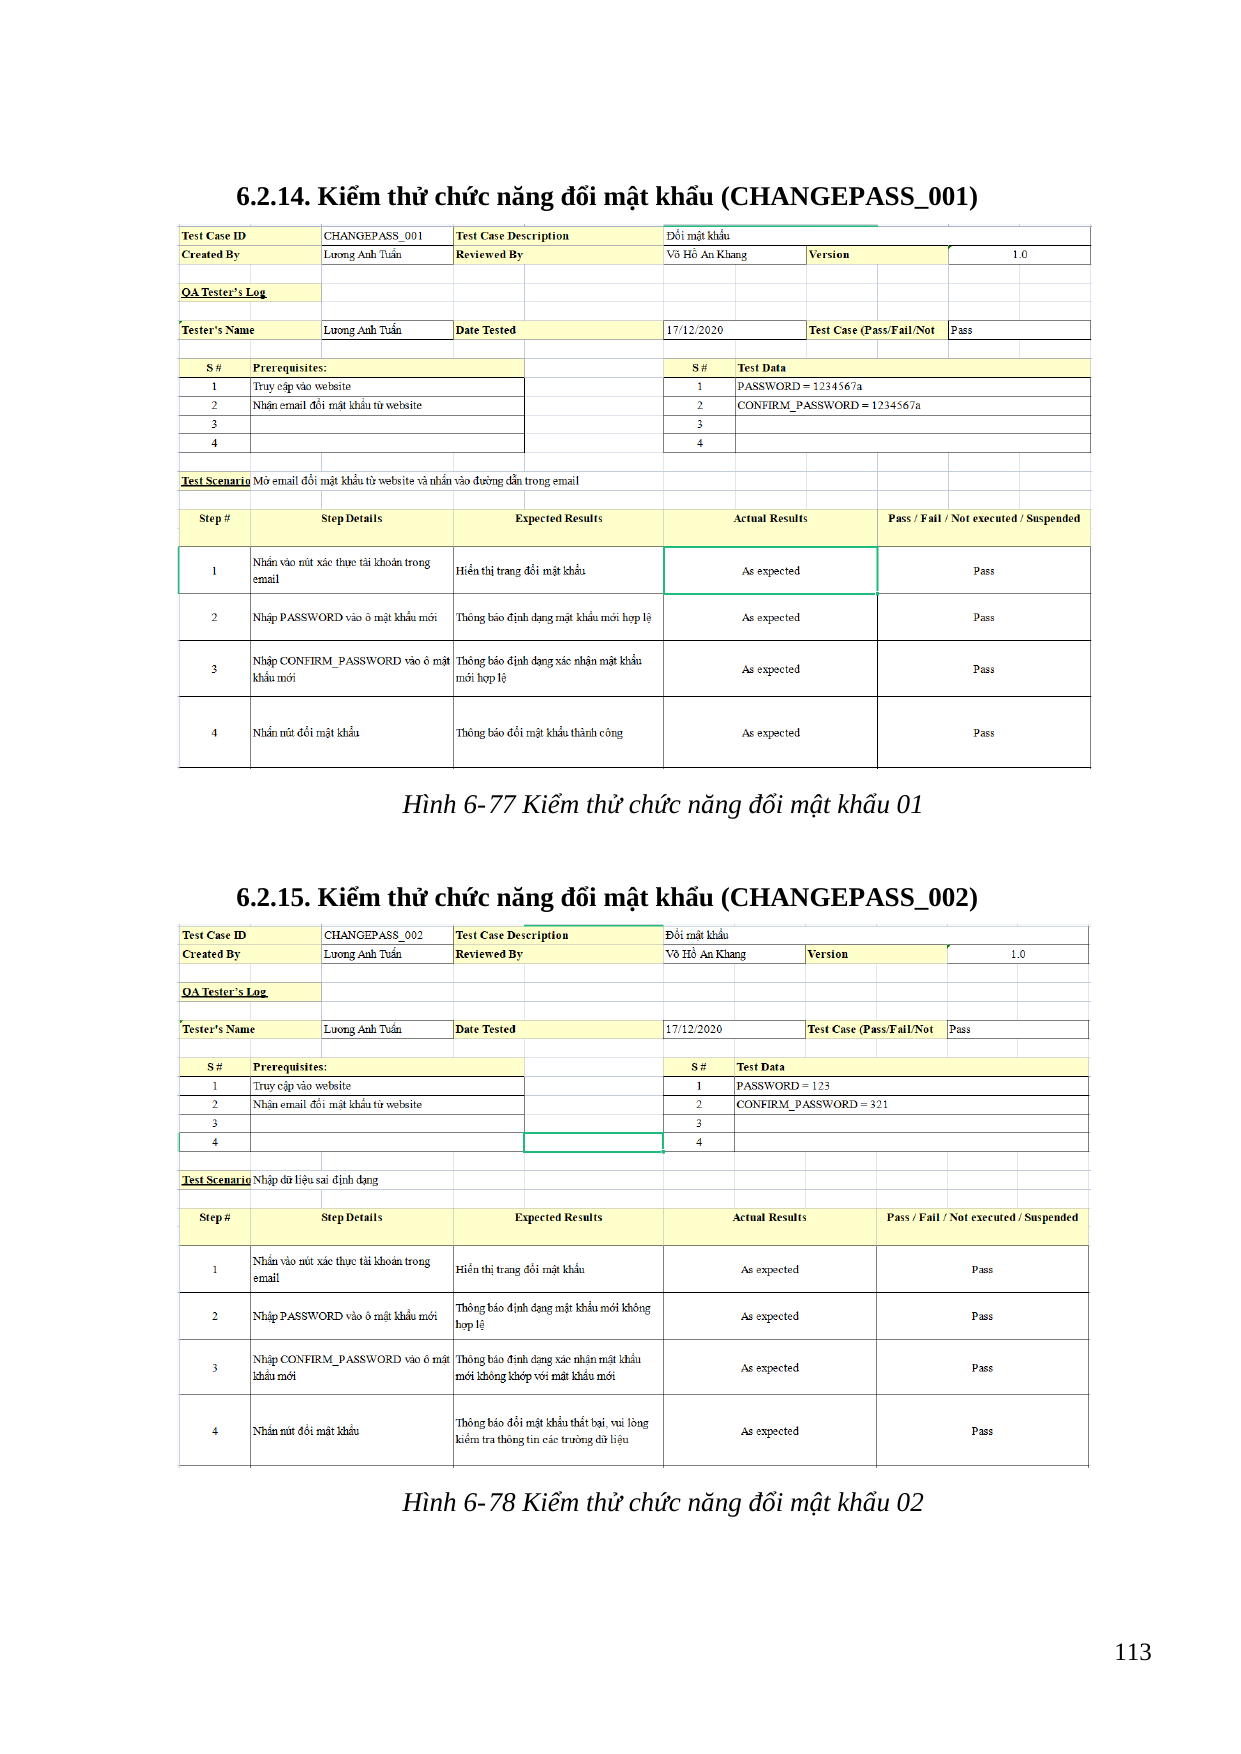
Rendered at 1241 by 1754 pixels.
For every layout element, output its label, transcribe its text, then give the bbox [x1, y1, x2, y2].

subtitle Kiểm thử chức năng đổi mật khẩu (CHANGEPASS_001) [236, 180, 1152, 212]
picture [177, 924, 1091, 1468]
subtitle Kiểm thử chức năng đổi mật khẩu (CHANGEPASS_002) [236, 881, 1152, 912]
picture [177, 224, 1093, 769]
